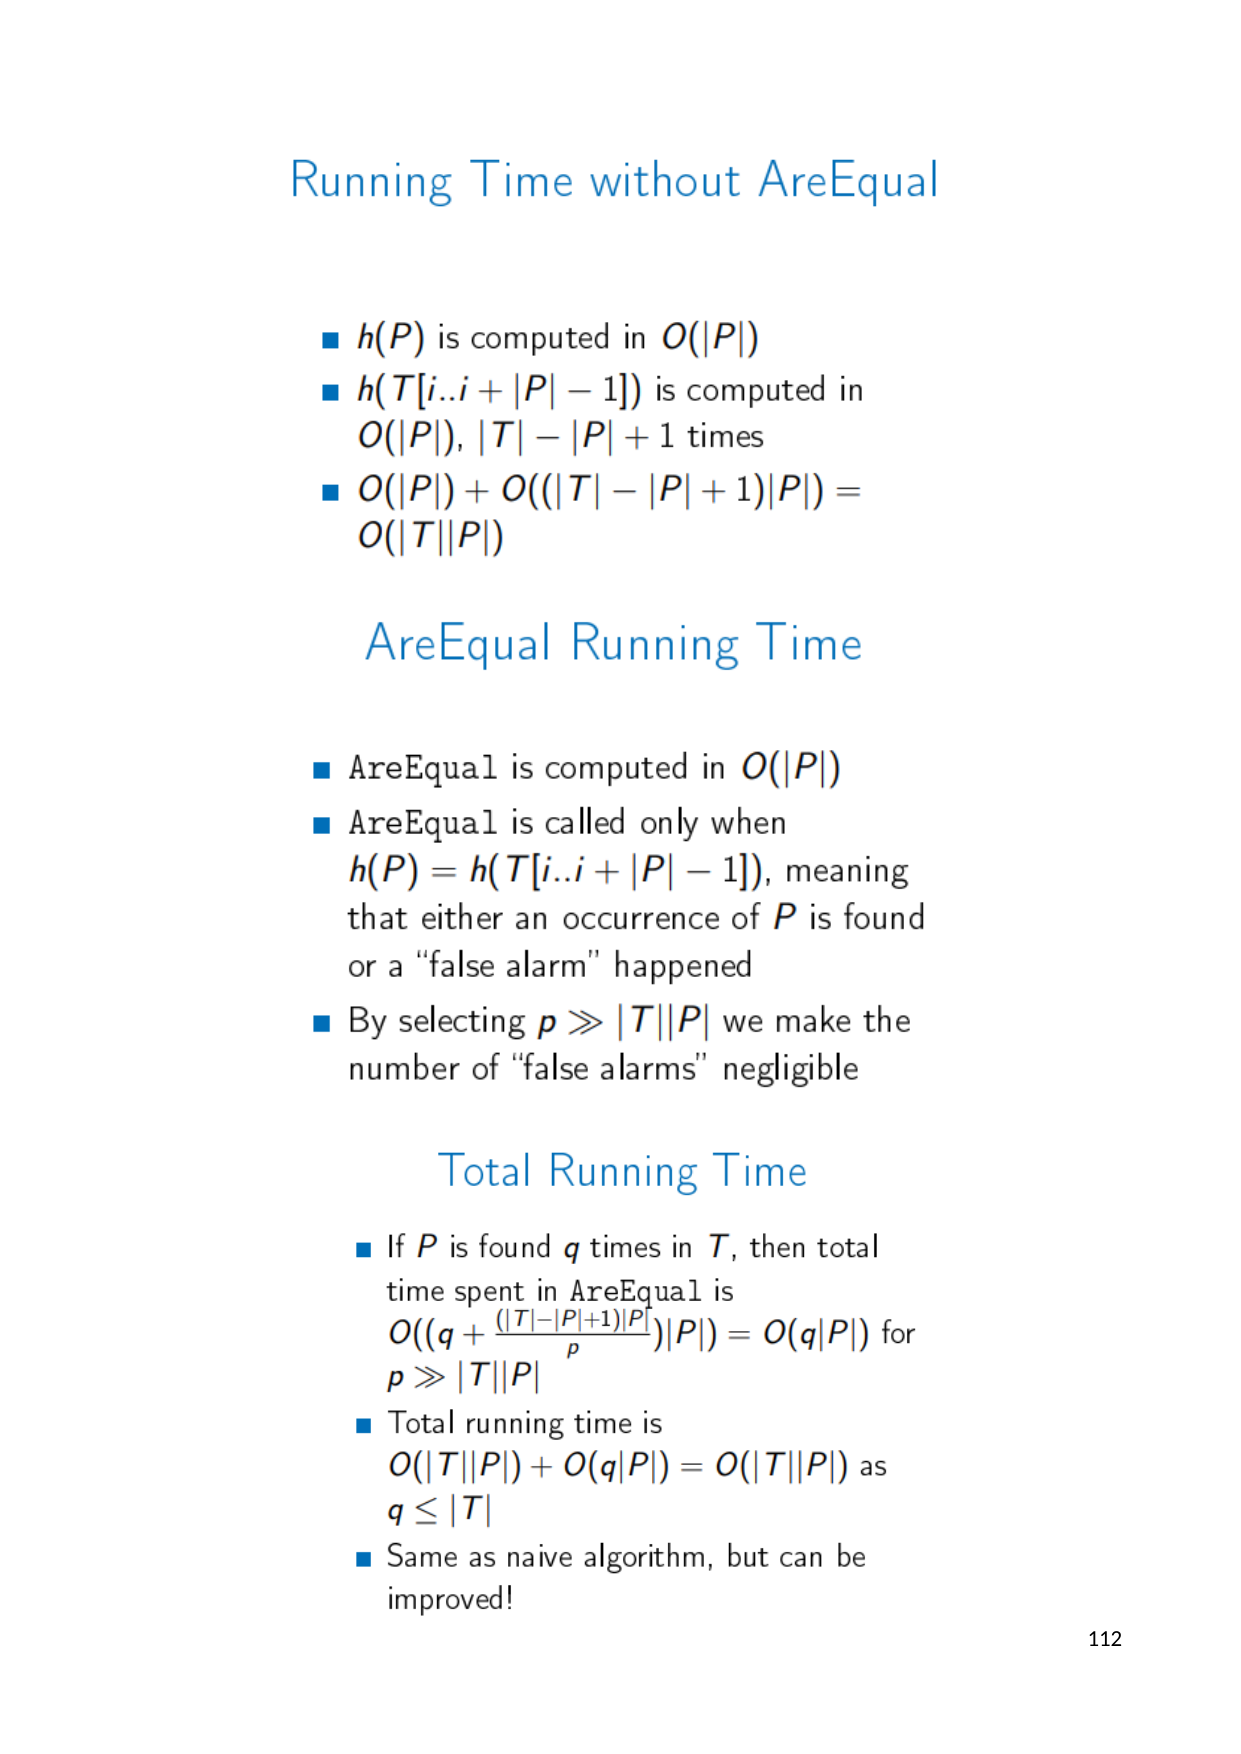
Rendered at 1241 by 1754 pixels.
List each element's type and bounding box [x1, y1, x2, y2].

picture [257, 609, 983, 1117]
picture [285, 147, 955, 585]
picture [301, 1141, 939, 1621]
